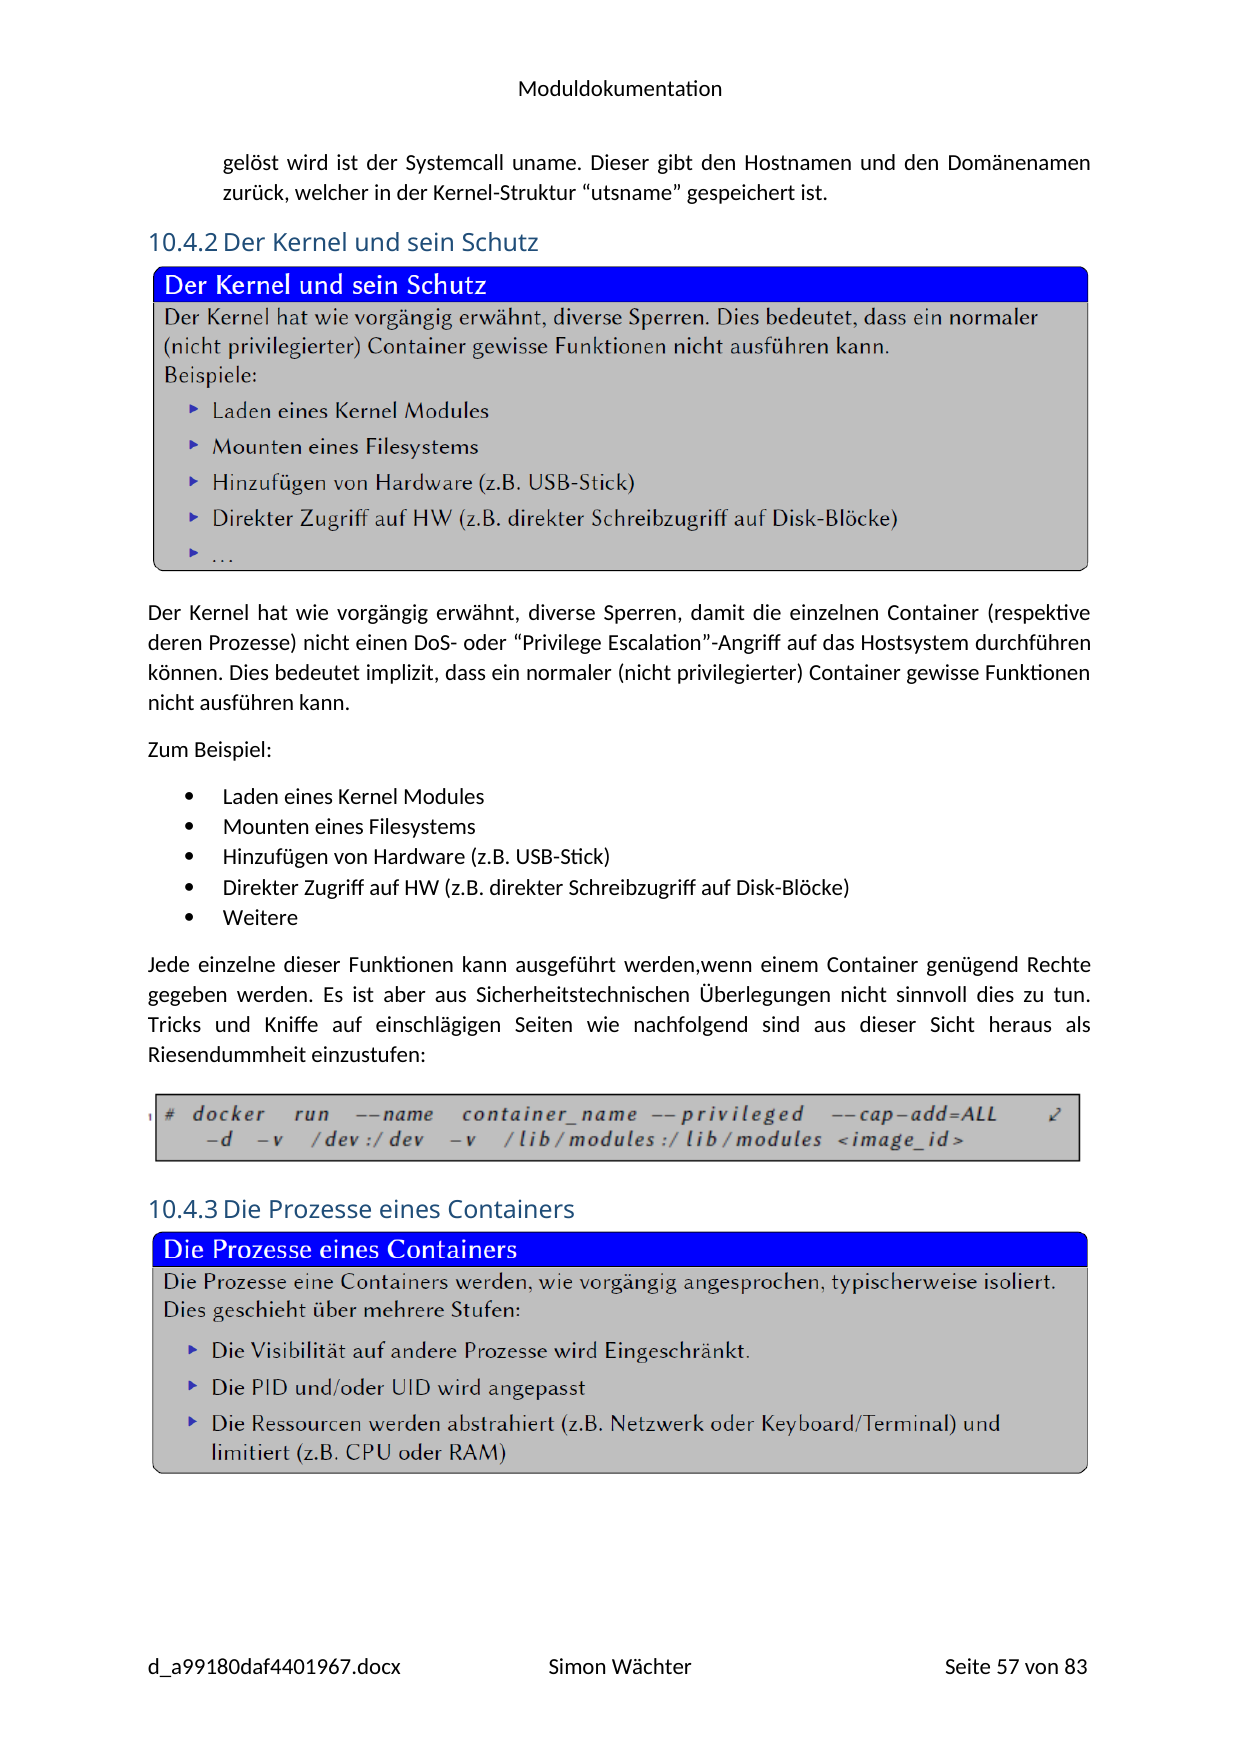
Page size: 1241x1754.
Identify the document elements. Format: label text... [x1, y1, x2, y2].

list Direkter Zugriff auf HW (z.B. direkter Schreibzugriff auf Disk-Blöcke) [185, 873, 1093, 901]
text Zum Beispiel: [148, 735, 1093, 763]
subtitle Der Kernel und sein Schutz [148, 225, 1093, 259]
subtitle Die Prozesse eines Containers [148, 1192, 1093, 1226]
list Mounten eines Filesystems [185, 812, 1093, 840]
list Weitere [185, 903, 1093, 931]
picture [147, 1228, 1093, 1480]
list Laden eines Kernel Modules [185, 782, 1093, 810]
text Jede einzelne dieser Funktionen kann ausgeführt werden,wenn einem Container genügend Rechte gegeben werden. Es ist aber aus Sicherheitstechnischen Überlegungen nicht sinnvoll dies zu tun. Tricks und Kniffe auf einschlägigen Seiten wie nachfolgend sind aus dieser Sicht heraus als Riesendummheit einzustufen: [148, 950, 1093, 1068]
list Hinzufügen von Hardware (z.B. USB-Stick) [185, 842, 1093, 870]
picture [147, 261, 1093, 579]
text Der Kernel hat wie vorgängig erwähnt, diverse Sperren, damit die einzelnen Container (respektive deren Prozesse) nicht einen DoS- oder “Privilege Escalation”-Angriff auf das Hostsystem durchführen können. Dies bedeutet implizit, dass ein normaler (nicht privilegierter) Container gewisse Funktionen nicht ausführen kann. [148, 598, 1093, 716]
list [185, 148, 1093, 206]
picture [147, 1087, 1093, 1173]
